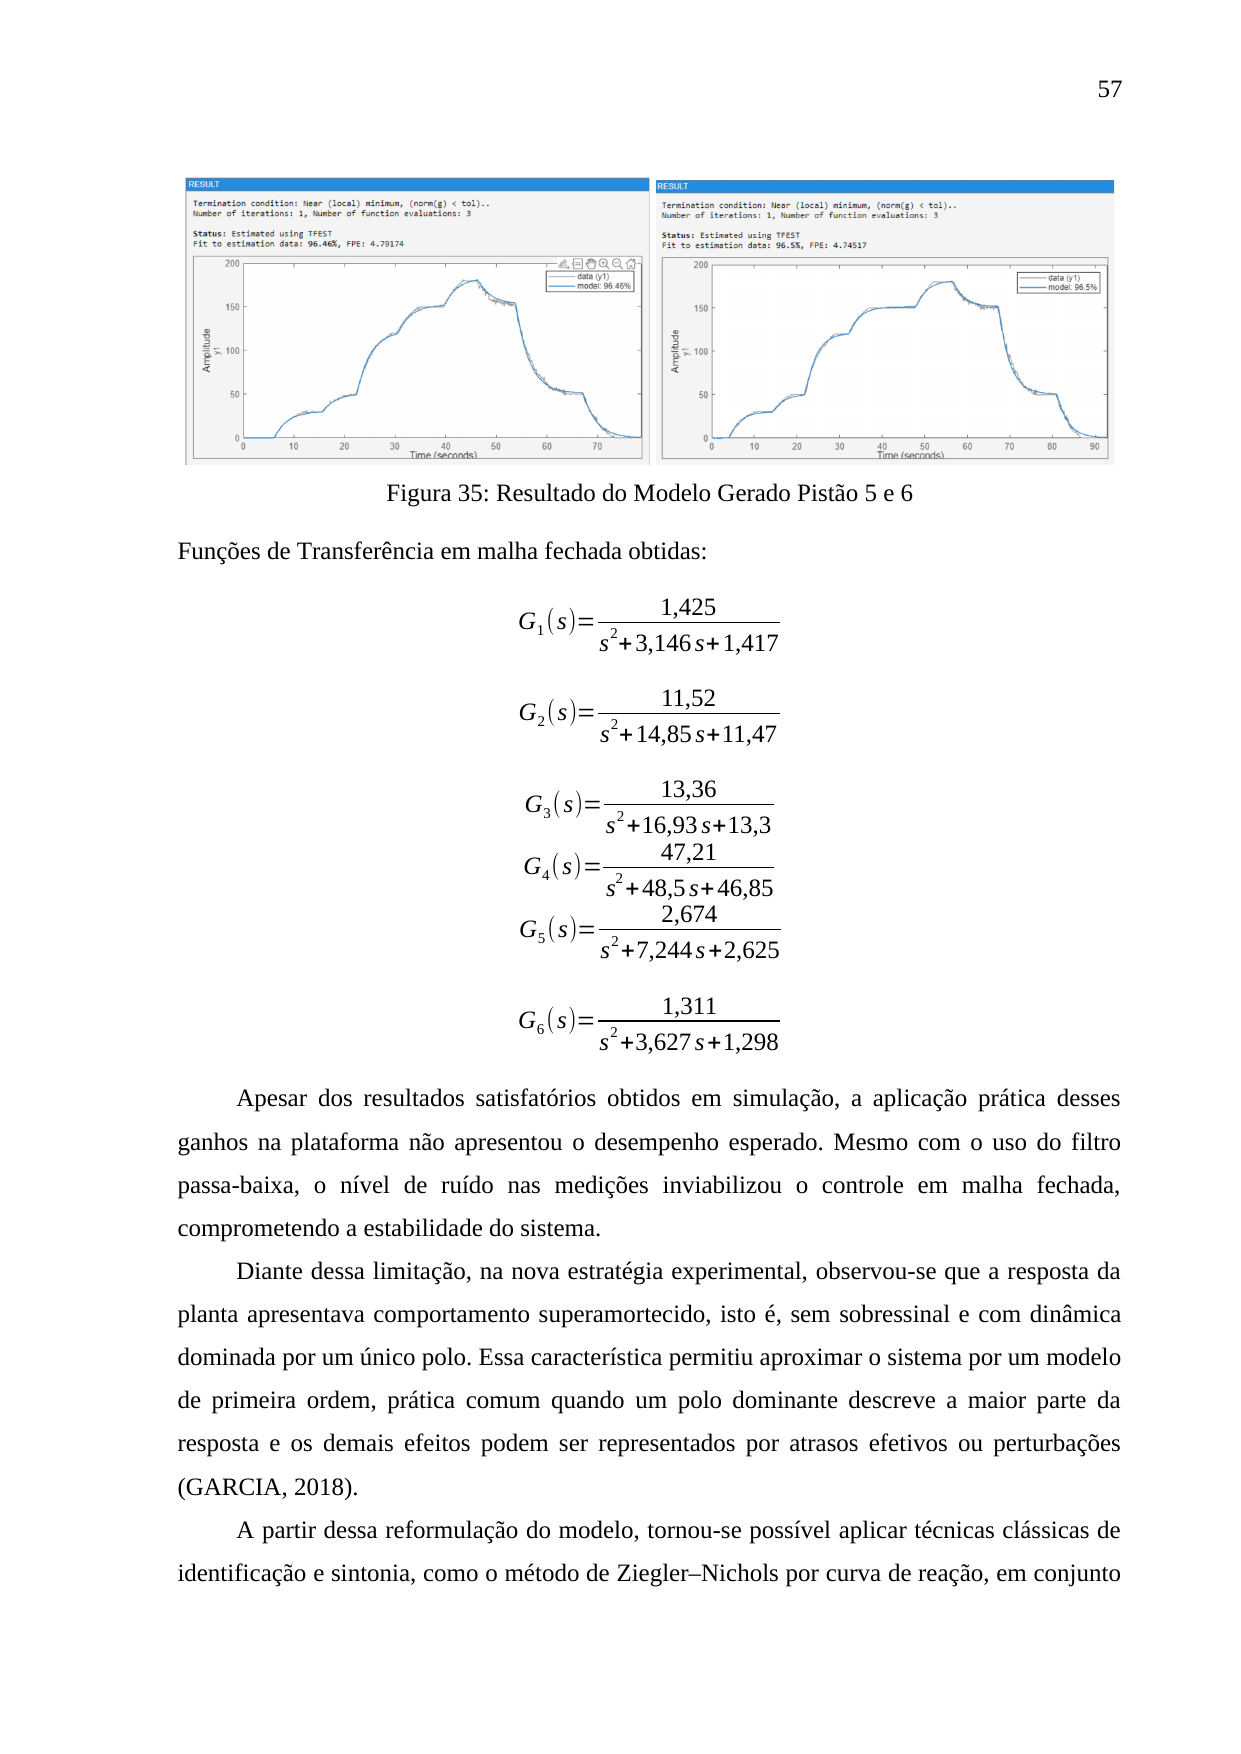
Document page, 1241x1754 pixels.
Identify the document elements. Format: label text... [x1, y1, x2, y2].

text Diante dessa limitação, na nova estratégia experimental, observou-se que a resposta da planta apresentava comportamento superamortecido, isto é, sem sobressinal e com dinâmica dominada por um único polo. Essa característica permitiu aproximar o sistema por um modelo de primeira ordem, prática comum quando um polo dominante descreve a maior parte da resposta e os demais efeitos podem ser representados por atrasos efetivos ou perturbações (GARCIA, 2018). [177, 1256, 1122, 1500]
text Figura 35: Resultado do Modelo Gerado Pistão 5 e 6 [177, 478, 1122, 507]
picture [656, 180, 1115, 465]
text Funções de Transferência em malha fechada obtidas: [177, 536, 1122, 565]
picture [185, 177, 650, 465]
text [177, 1515, 1122, 1587]
text Apesar dos resultados satisfatórios obtidos em simulação, a aplicação prática desses ganhos na plataforma não apresentou o desempenho esperado. Mesmo com o uso do filtro passa-baixa, o nível de ruído nas medições inviabilizou o controle em malha fechada, comprometendo a estabilidade do sistema. [177, 1083, 1122, 1242]
